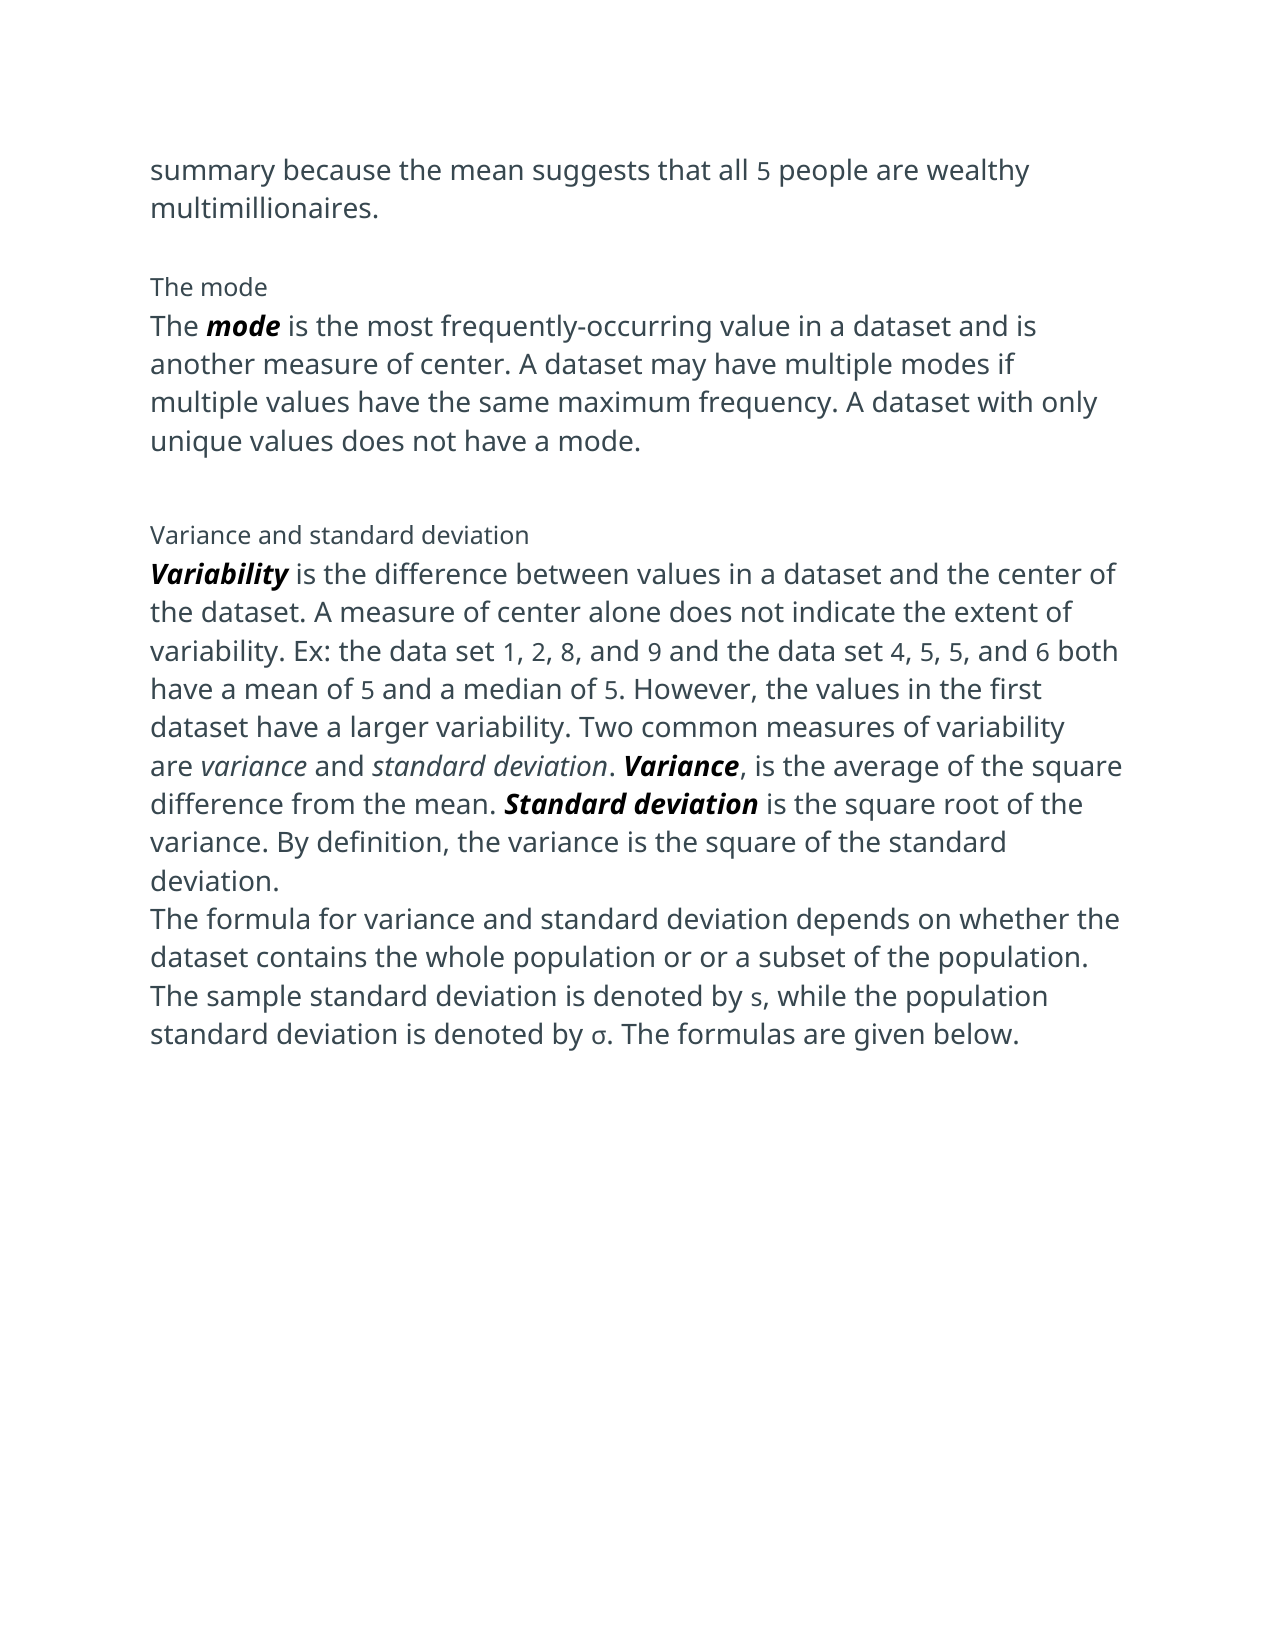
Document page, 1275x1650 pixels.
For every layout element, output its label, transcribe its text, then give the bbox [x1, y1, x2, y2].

text The formula for variance and standard deviation depends on whether the dataset contains the whole population or or a subset of the population. The sample standard deviation is denoted by s, while the population standard deviation is denoted by σ. The formulas are given below. [150, 899, 1125, 1052]
subtitle Variance and standard deviation [150, 517, 1125, 551]
text The mode is the most frequently-occurring value in a dataset and is another measure of center. A dataset may have multiple modes if multiple values have the same maximum frequency. A dataset with only unique values does not have a mode. [150, 306, 1125, 459]
text Variability is the difference between values in a dataset and the center of the dataset. A measure of center alone does not indicate the extent of variability. Ex: the data set 1, 2, 8, and 9 and the data set 4, 5, 5, and 6 both have a mean of 5 and a median of 5. However, the values in the first dataset have a larger variability. Two common measures of variability are variance and standard deviation. Variance, is the average of the square difference from the mean. Standard deviation is the square root of the variance. By definition, the variance is the square of the standard deviation. [150, 554, 1125, 899]
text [150, 150, 1125, 227]
subtitle The mode [150, 269, 1125, 303]
